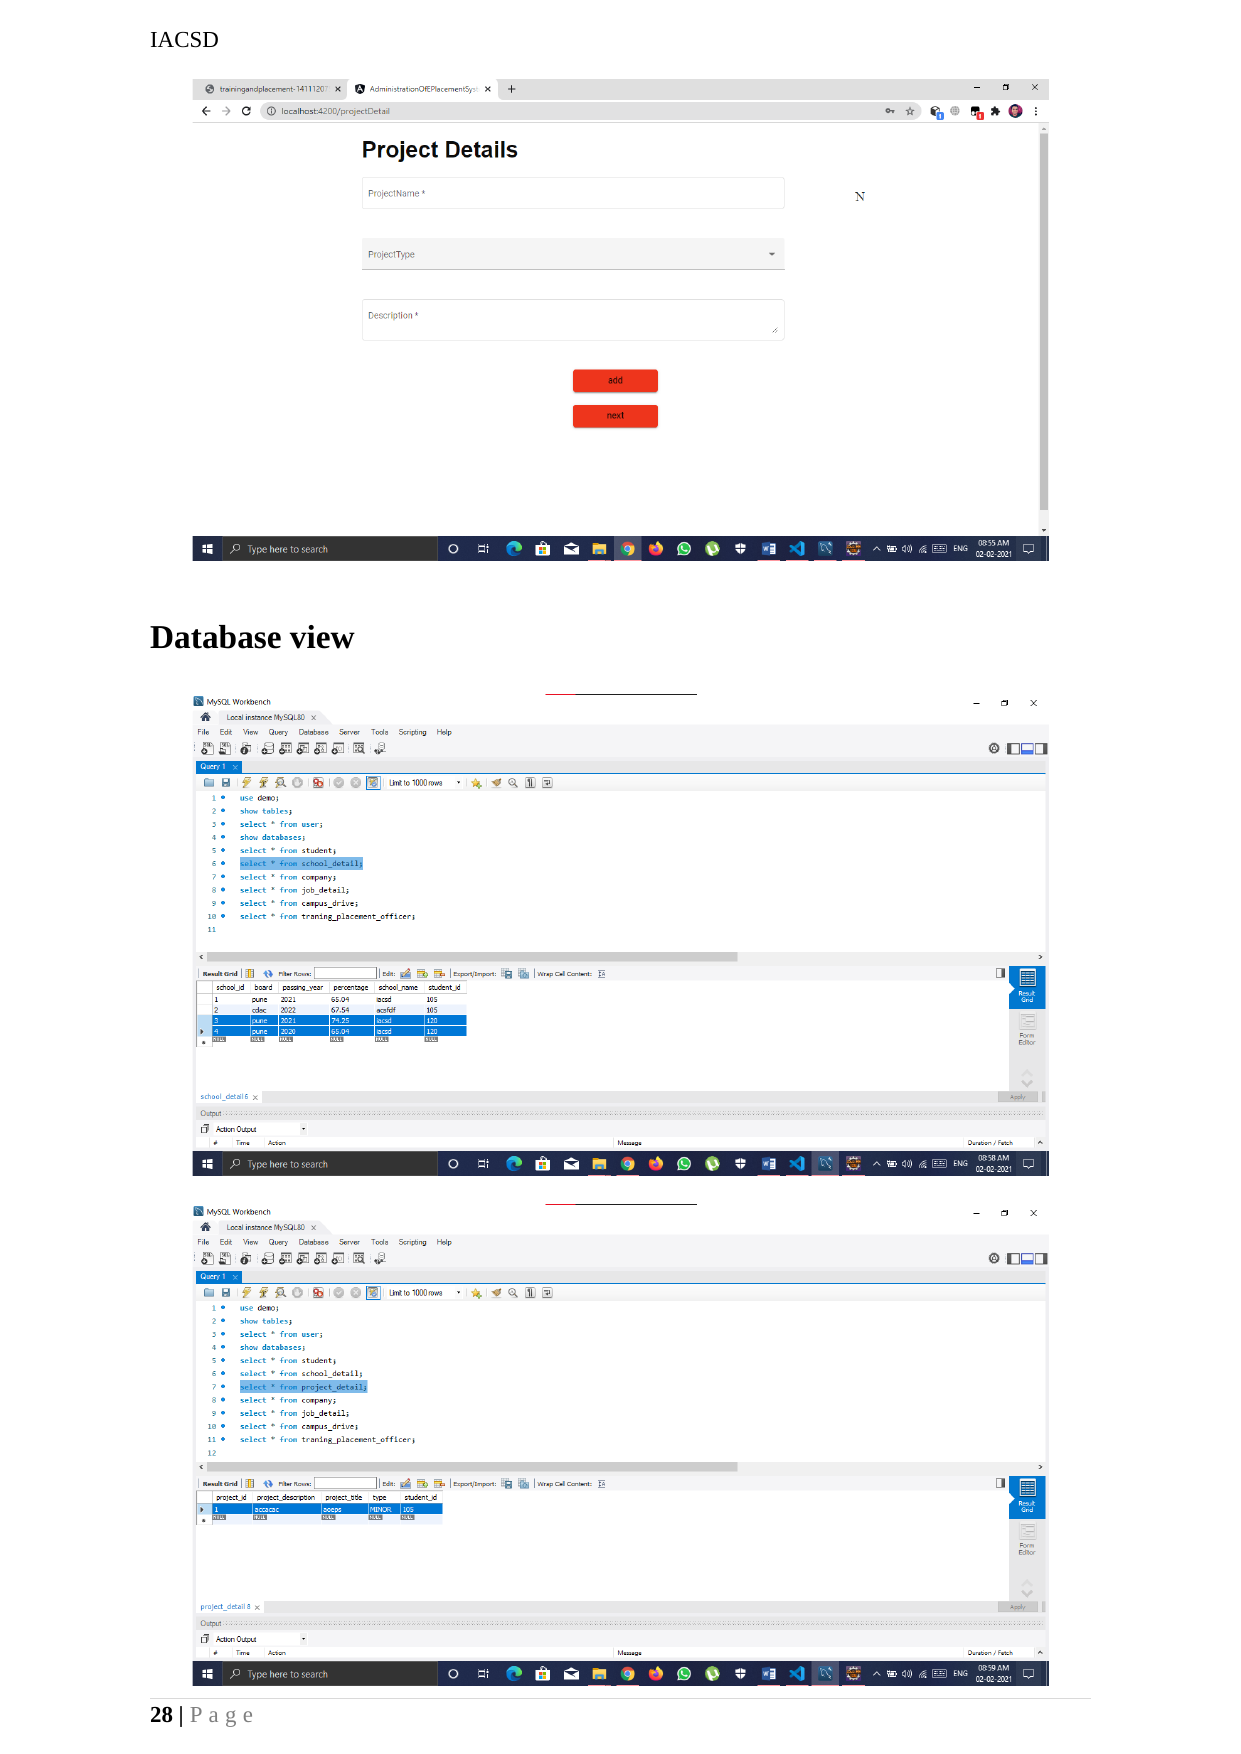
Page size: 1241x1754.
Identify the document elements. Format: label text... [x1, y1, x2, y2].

picture [192, 1204, 1049, 1686]
text Database view [150, 618, 1091, 656]
picture [192, 694, 1049, 1176]
picture [192, 79, 1049, 561]
